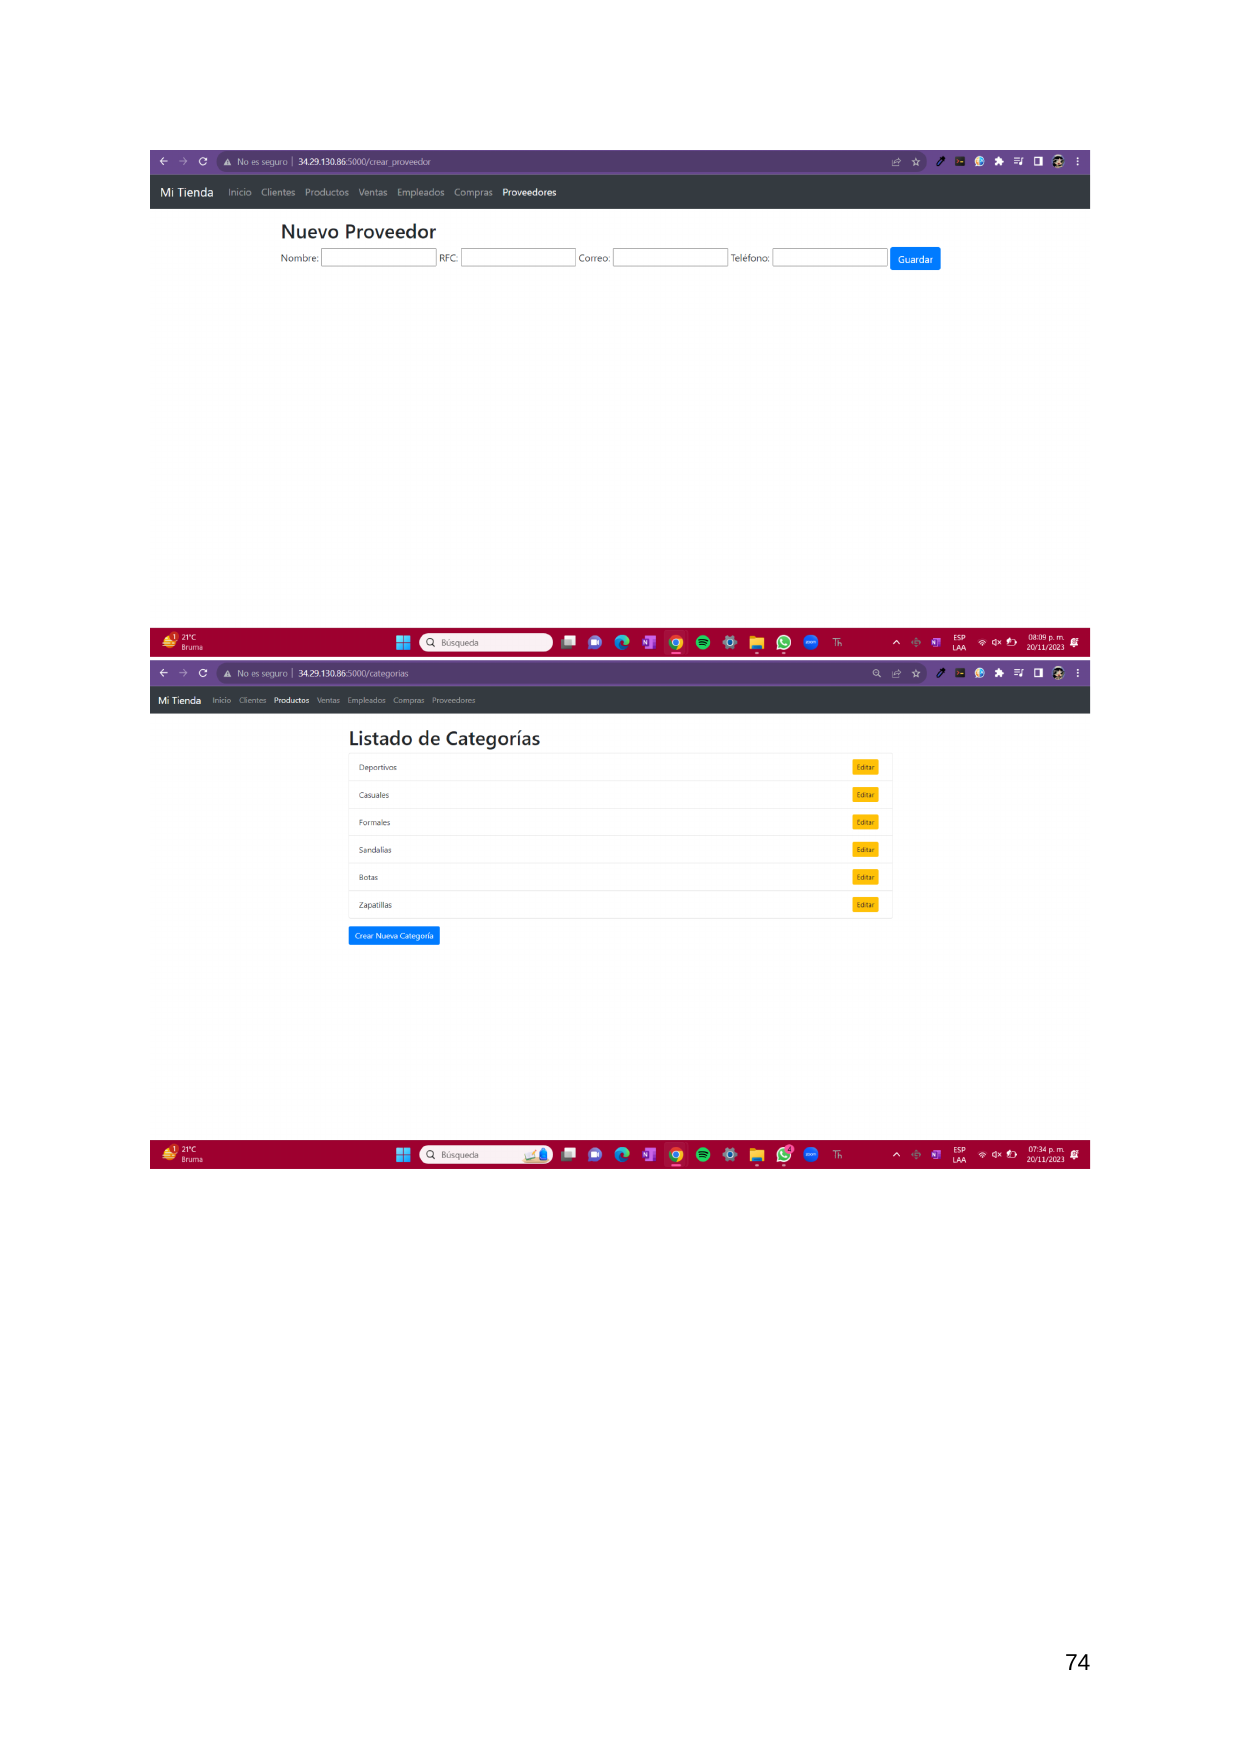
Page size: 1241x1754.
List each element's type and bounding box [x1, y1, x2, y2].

picture [150, 660, 1091, 1169]
picture [150, 150, 1091, 657]
